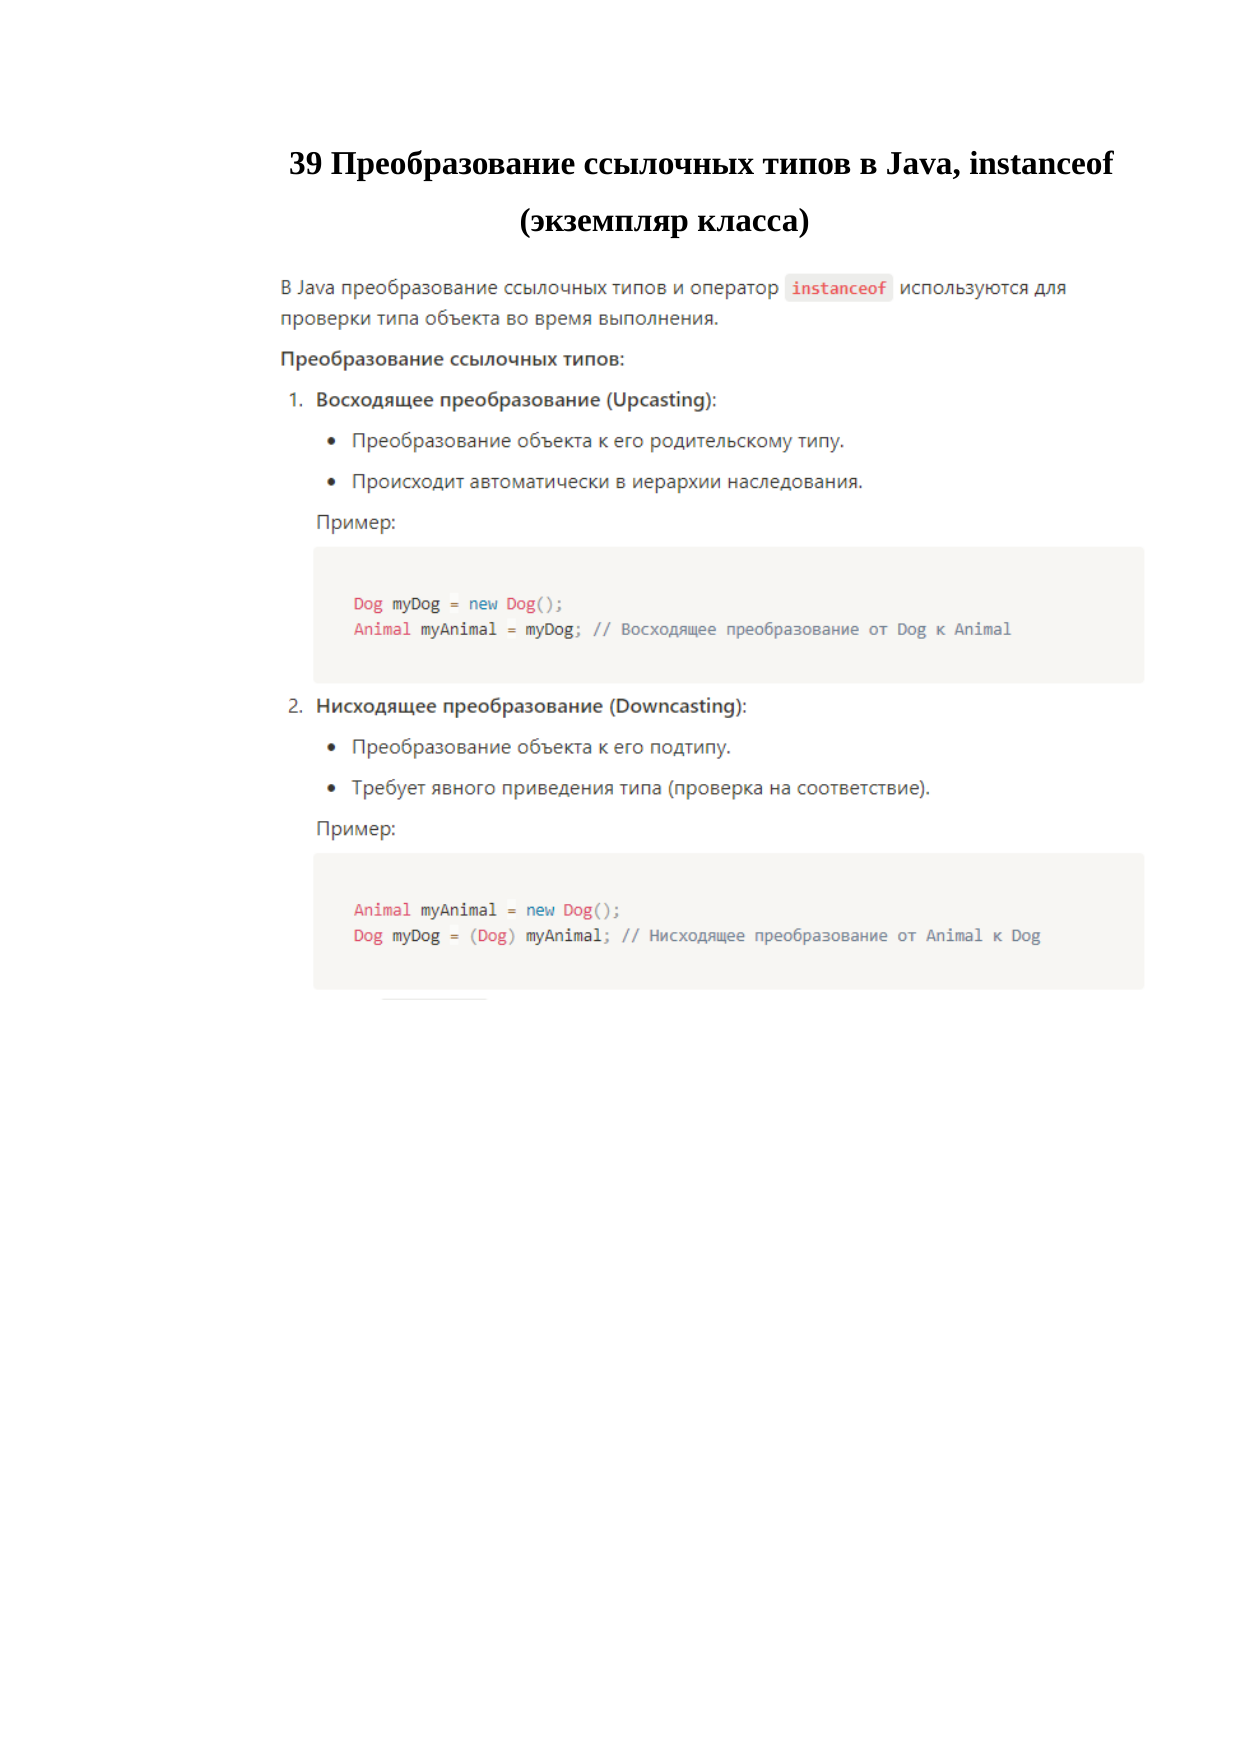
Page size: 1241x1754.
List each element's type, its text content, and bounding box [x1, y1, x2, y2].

picture [251, 270, 1226, 1000]
text 39 Преобразование ссылочных типов в Java, instanceof (экземпляр класса) [177, 143, 1152, 239]
